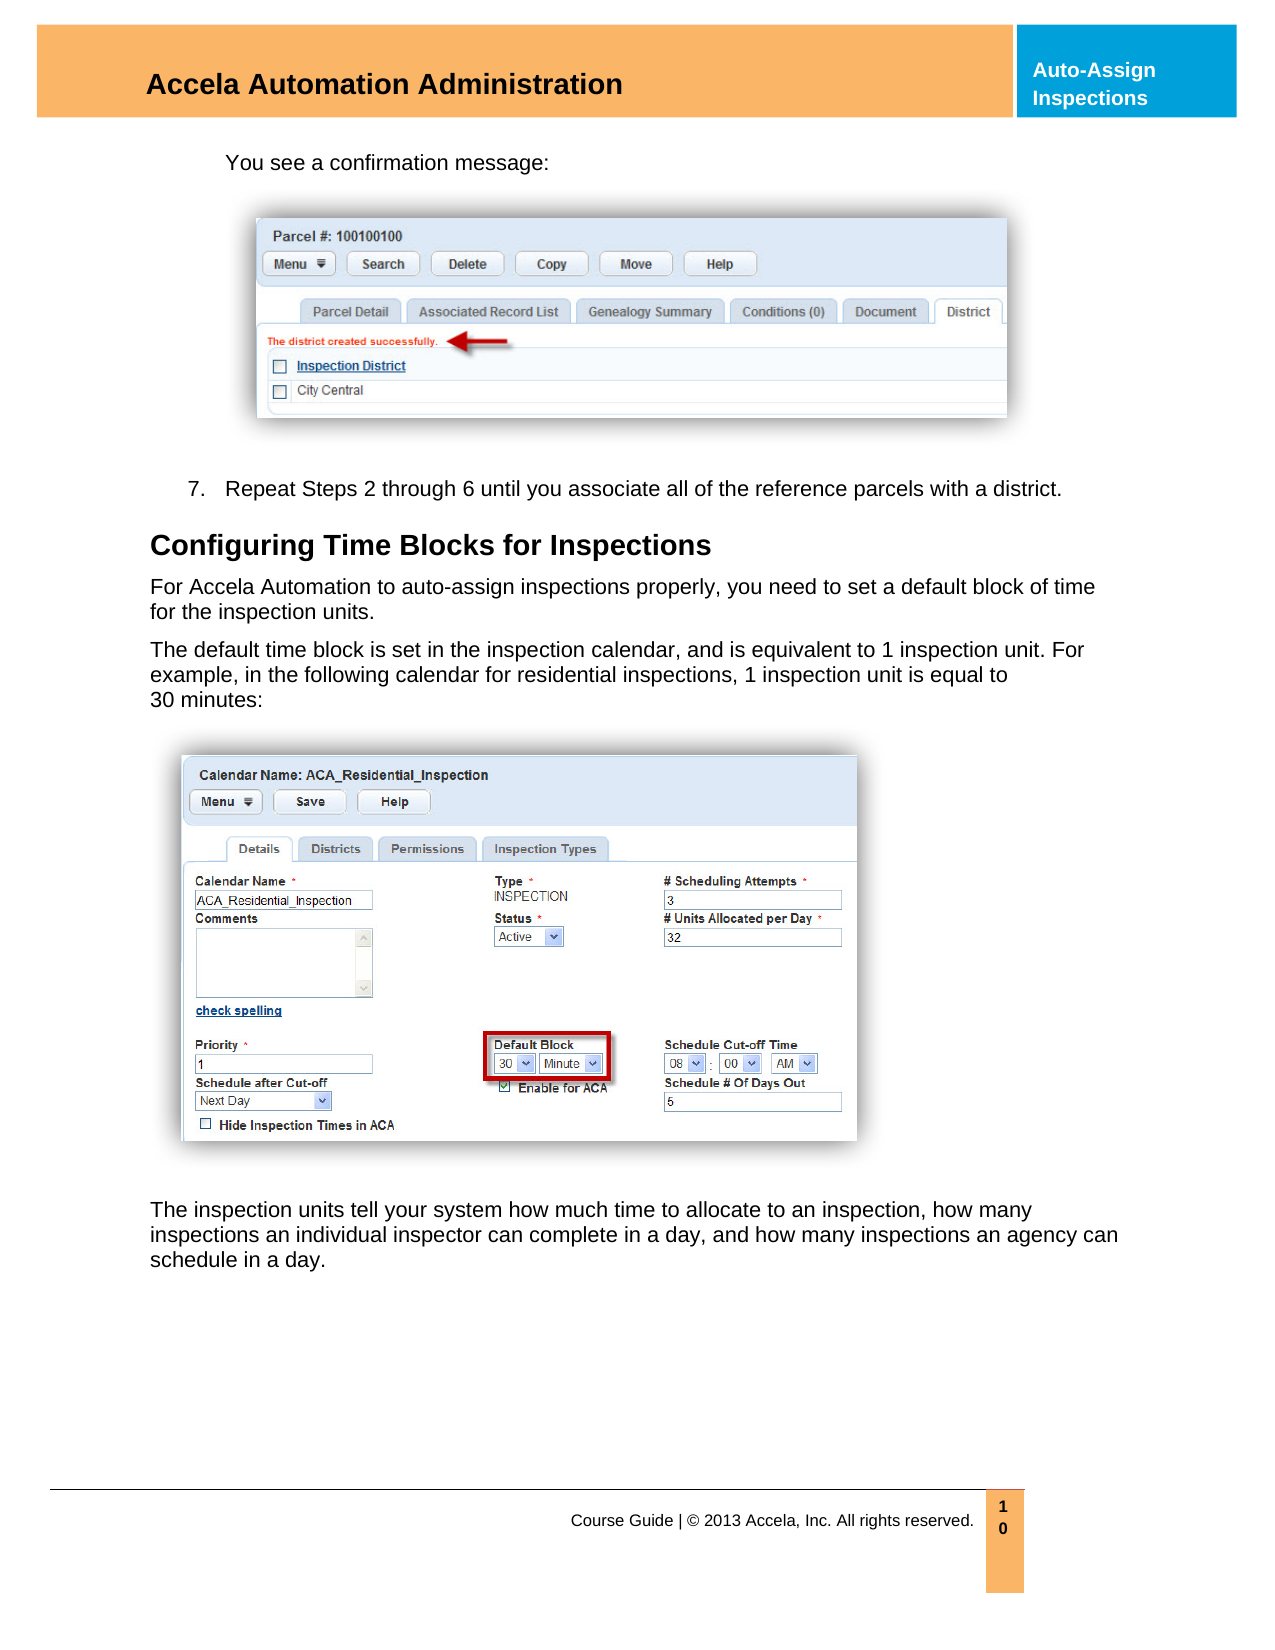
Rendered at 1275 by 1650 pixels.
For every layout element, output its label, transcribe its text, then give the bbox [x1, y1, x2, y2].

text For Accela Automation to auto-assign inspections properly, you need to set a default block of time for the inspection units. [150, 573, 1125, 624]
text You see a confirmation message: [225, 150, 1125, 175]
picture [181, 755, 857, 1141]
text Repeat Steps 2 through 6 until you associate all of the reference parcels with a district. [187, 475, 1125, 501]
text The inspection units tell your system how much time to allocate to an inspection, how many inspections an individual inspector can complete in a day, and how many inspections an agency can schedule in a day. [150, 1197, 1125, 1272]
text The default time block is set in the inspection calendar, and is equivalent to 1 inspection unit. For example, in the following calendar for residential inspections, 1 inspection unit is equal to 30 minutes: [150, 636, 1125, 712]
subtitle Configuring Time Blocks for Inspections [150, 526, 1125, 561]
picture [256, 218, 1007, 418]
